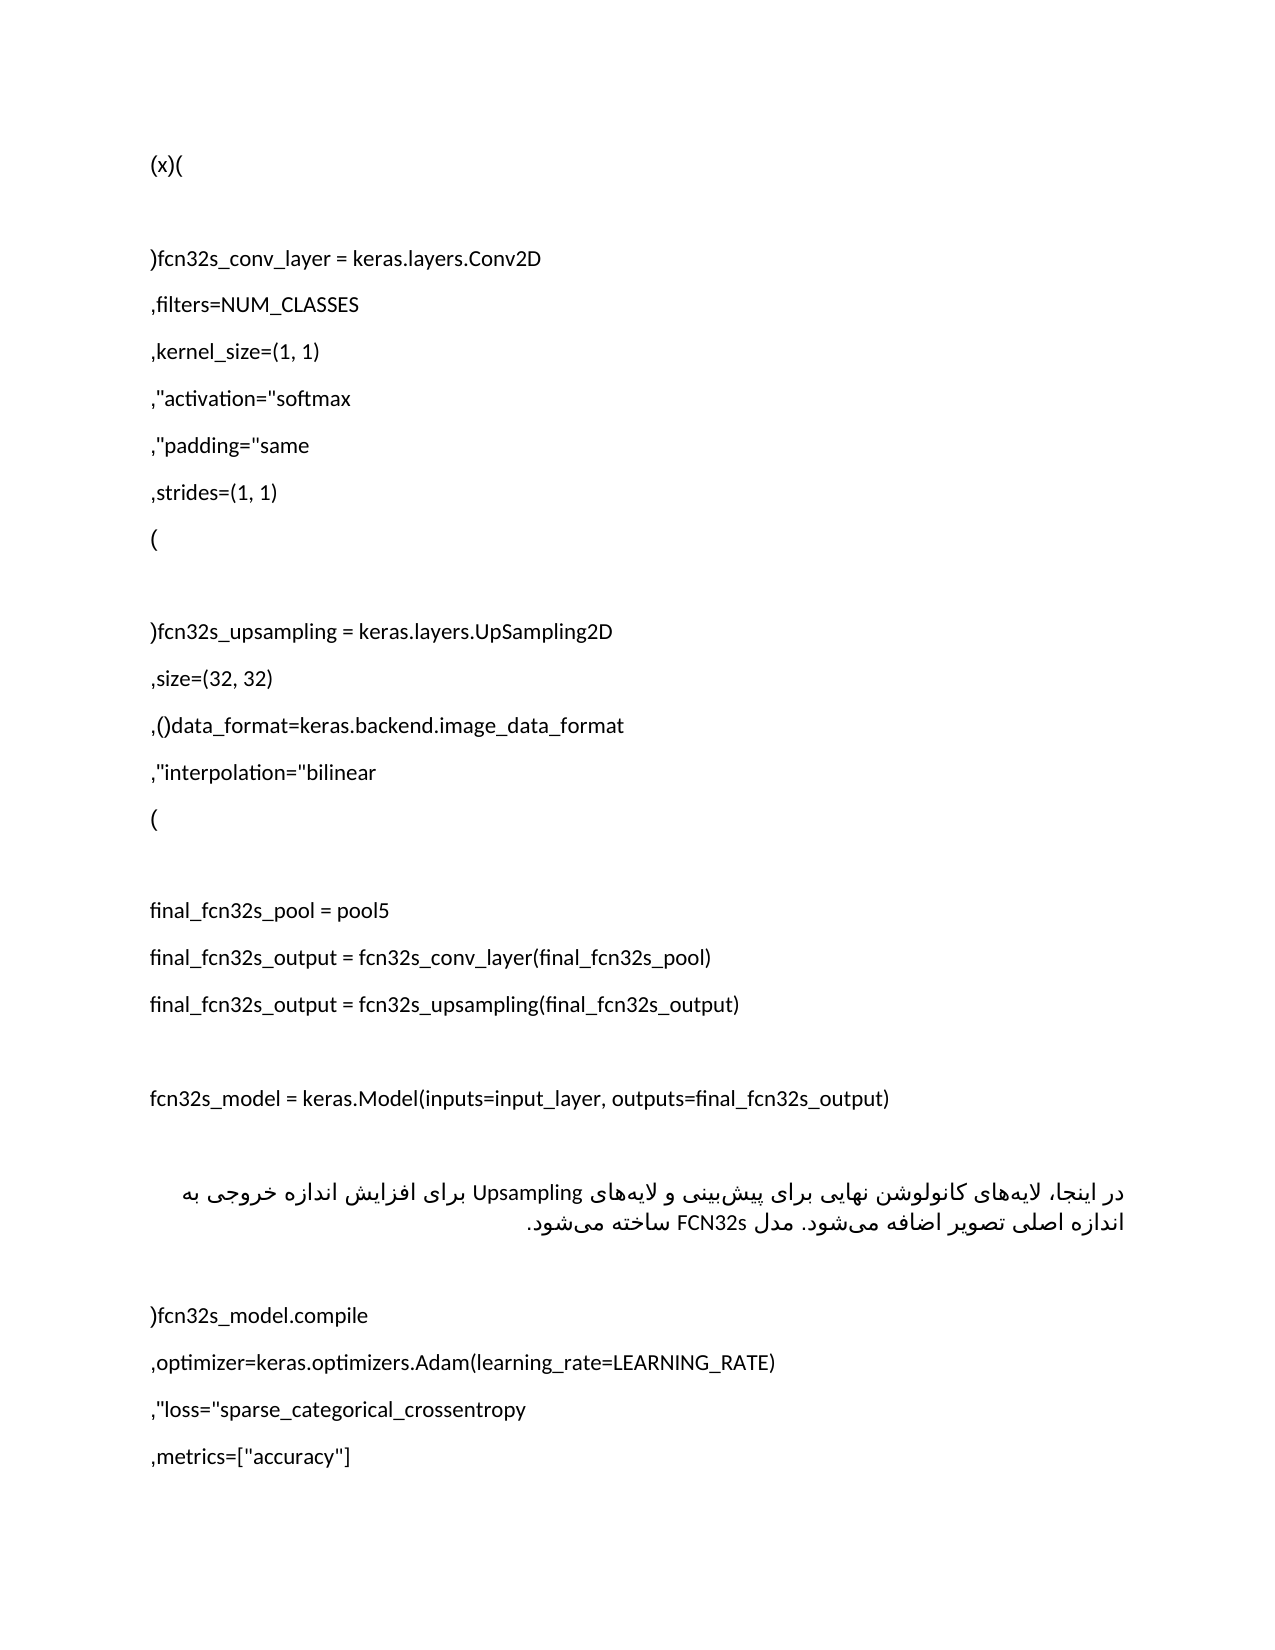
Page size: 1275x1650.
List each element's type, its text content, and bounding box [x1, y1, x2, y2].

text kernel_size=(1, 1), [150, 337, 1125, 366]
text final_fcn32s_output = fcn32s_upsampling(final_fcn32s_output) [150, 990, 1125, 1018]
text activation="softmax", [150, 384, 1125, 412]
text fcn32s_model = keras.Model(inputs=input_layer, outputs=final_fcn32s_output) [150, 1084, 1125, 1112]
text interpolation="bilinear", [150, 758, 1125, 786]
text loss="sparse_categorical_crossentropy", [150, 1395, 1125, 1423]
text fcn32s_upsampling = keras.layers.UpSampling2D( [150, 617, 1125, 645]
text optimizer=keras.optimizers.Adam(learning_rate=LEARNING_RATE), [150, 1348, 1125, 1376]
text ) [150, 804, 1125, 831]
text )(x) [150, 150, 1125, 178]
text size=(32, 32), [150, 664, 1125, 692]
text final_fcn32s_pool = pool5 [150, 896, 1125, 924]
text strides=(1, 1), [150, 478, 1125, 506]
text final_fcn32s_output = fcn32s_conv_layer(final_fcn32s_pool) [150, 943, 1125, 971]
text fcn32s_conv_layer = keras.layers.Conv2D( [150, 244, 1125, 272]
text ) [150, 525, 1125, 551]
text data_format=keras.backend.image_data_format(), [150, 711, 1125, 739]
text fcn32s_model.compile( [150, 1302, 1125, 1329]
text metrics=["accuracy"], [150, 1442, 1125, 1470]
text filters=NUM_CLASSES, [150, 291, 1125, 319]
text در اینجا، لایه‌های کانولوشن نهایی برای پیش‌بینی و لایه‌های Upsampling برای افزایش اندازه خروجی به اندازه اصلی تصویر اضافه می‌شود. مدل FCN32s ساخته می‌شود. [150, 1178, 1125, 1236]
text padding="same", [150, 431, 1125, 459]
